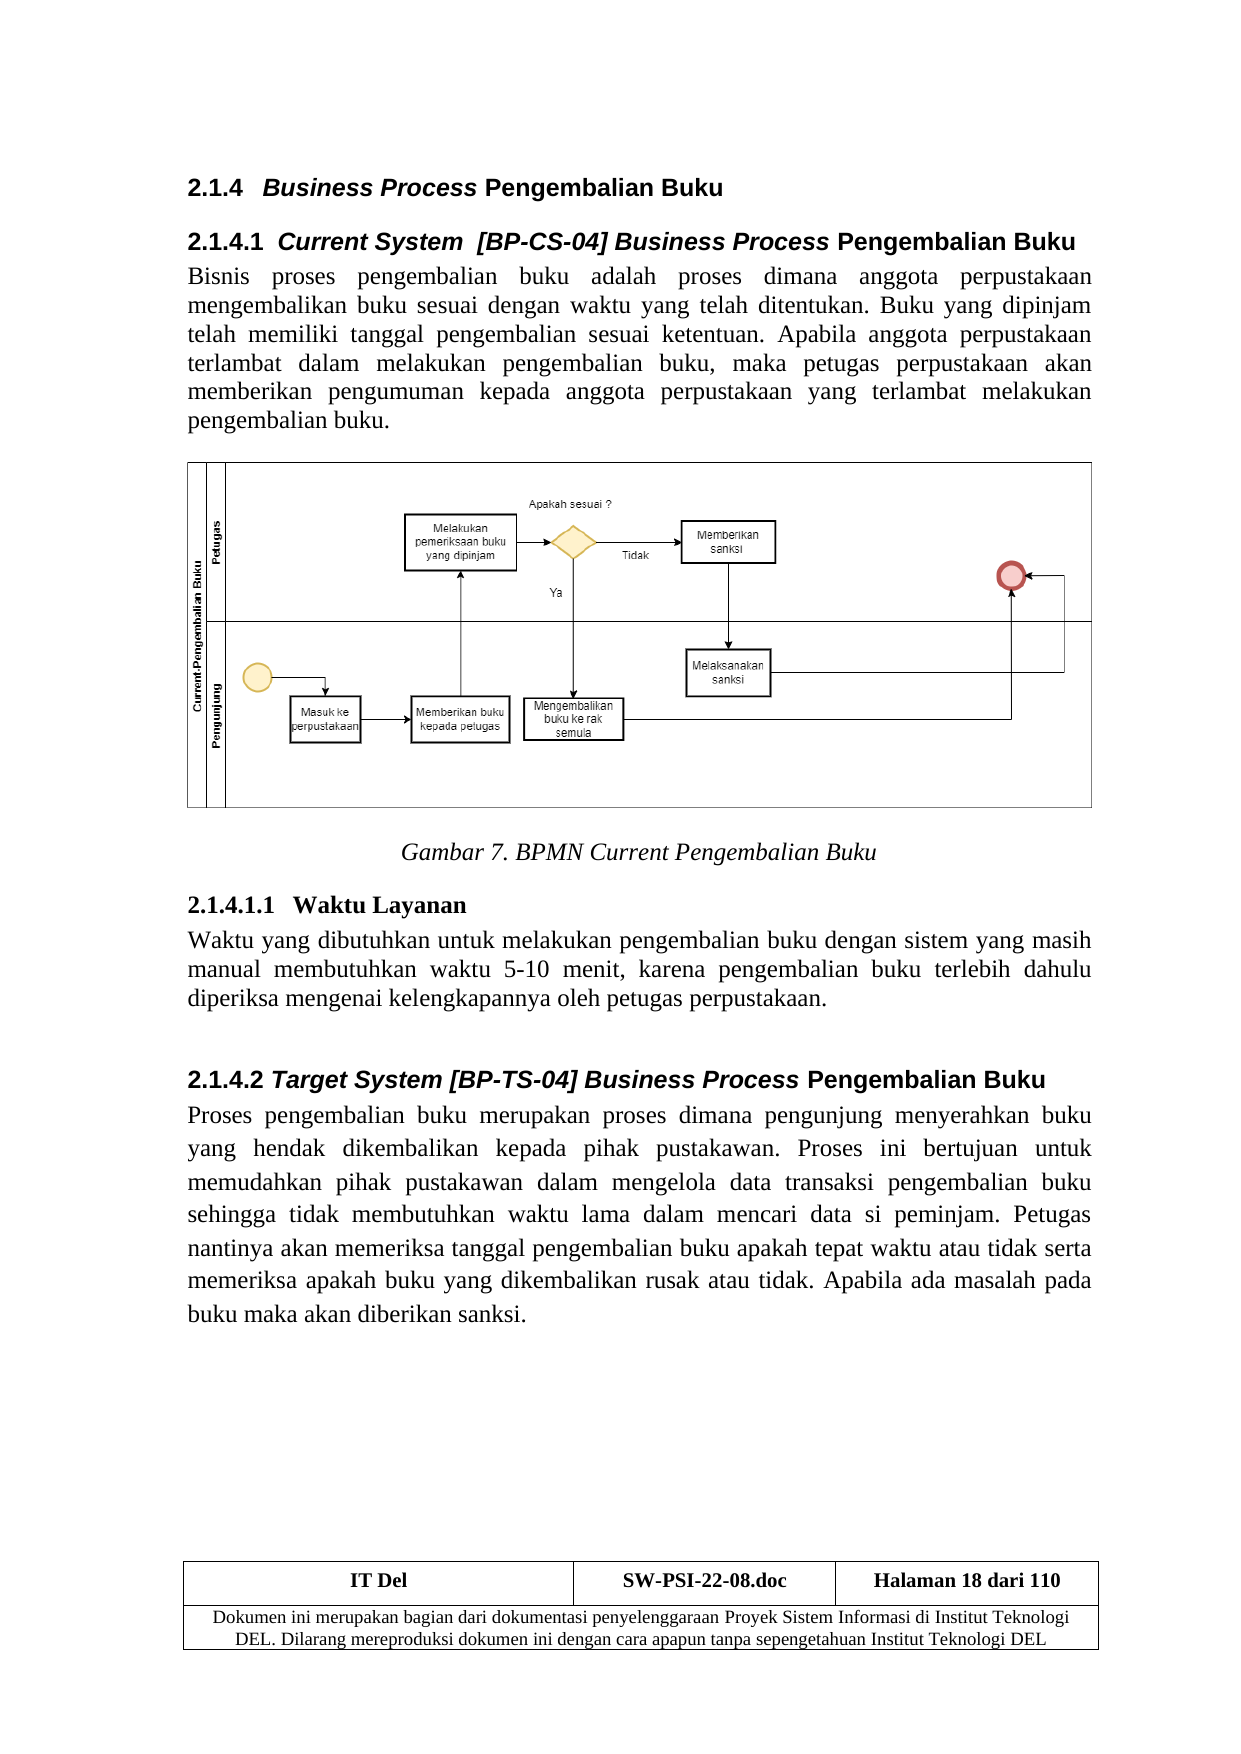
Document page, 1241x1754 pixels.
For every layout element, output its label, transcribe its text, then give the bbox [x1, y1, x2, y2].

subtitle 2.1.4.2 Target System [BP-TS-04] Business Process Pengembalian Buku [187, 1066, 1092, 1094]
text Bisnis proses pengembalian buku adalah proses dimana anggota perpustakaan mengembalikan buku sesuai dengan waktu yang telah ditentukan. Buku yang dipinjam telah memiliki tanggal pengembalian sesuai ketentuan. Apabila anggota perpustakaan terlambat dalam melakukan pengembalian buku, maka petugas perpustakaan akan memberikan pengumuman kepada anggota perpustakaan yang terlambat melakukan pengembalian buku. [187, 261, 1092, 434]
subtitle Business Process Pengembalian Buku [187, 173, 1092, 201]
picture [187, 462, 1092, 808]
text Gambar 7. BPMN Current Pengembalian Buku [187, 837, 1092, 866]
subtitle Waktu Layanan [187, 891, 1092, 919]
text Proses pengembalian buku merupakan proses dimana pengunjung menyerahkan buku yang hendak dikembalikan kepada pihak pustakawan. Proses ini bertujuan untuk memudahkan pihak pustakawan dalam mengelola data transaksi pengembalian buku sehingga tidak membutuhkan waktu lama dalam mencari data si peminjam. Petugas nantinya akan memeriksa tanggal pengembalian buku apakah tepat waktu atau tidak serta memeriksa apakah buku yang dikembalikan rusak atau tidak. Apabila ada masalah pada buku maka akan diberikan sanksi. [187, 1101, 1092, 1327]
subtitle Current System [BP-CS-04] Business Process Pengembalian Buku [187, 226, 1092, 255]
text Waktu yang dibutuhkan untuk melakukan pengembalian buku dengan sistem yang masih manual membutuhkan waktu 5-10 menit, karena pengembalian buku terlebih dahulu diperiksa mengenai kelengkapannya oleh petugas perpustakaan. [187, 926, 1092, 1012]
